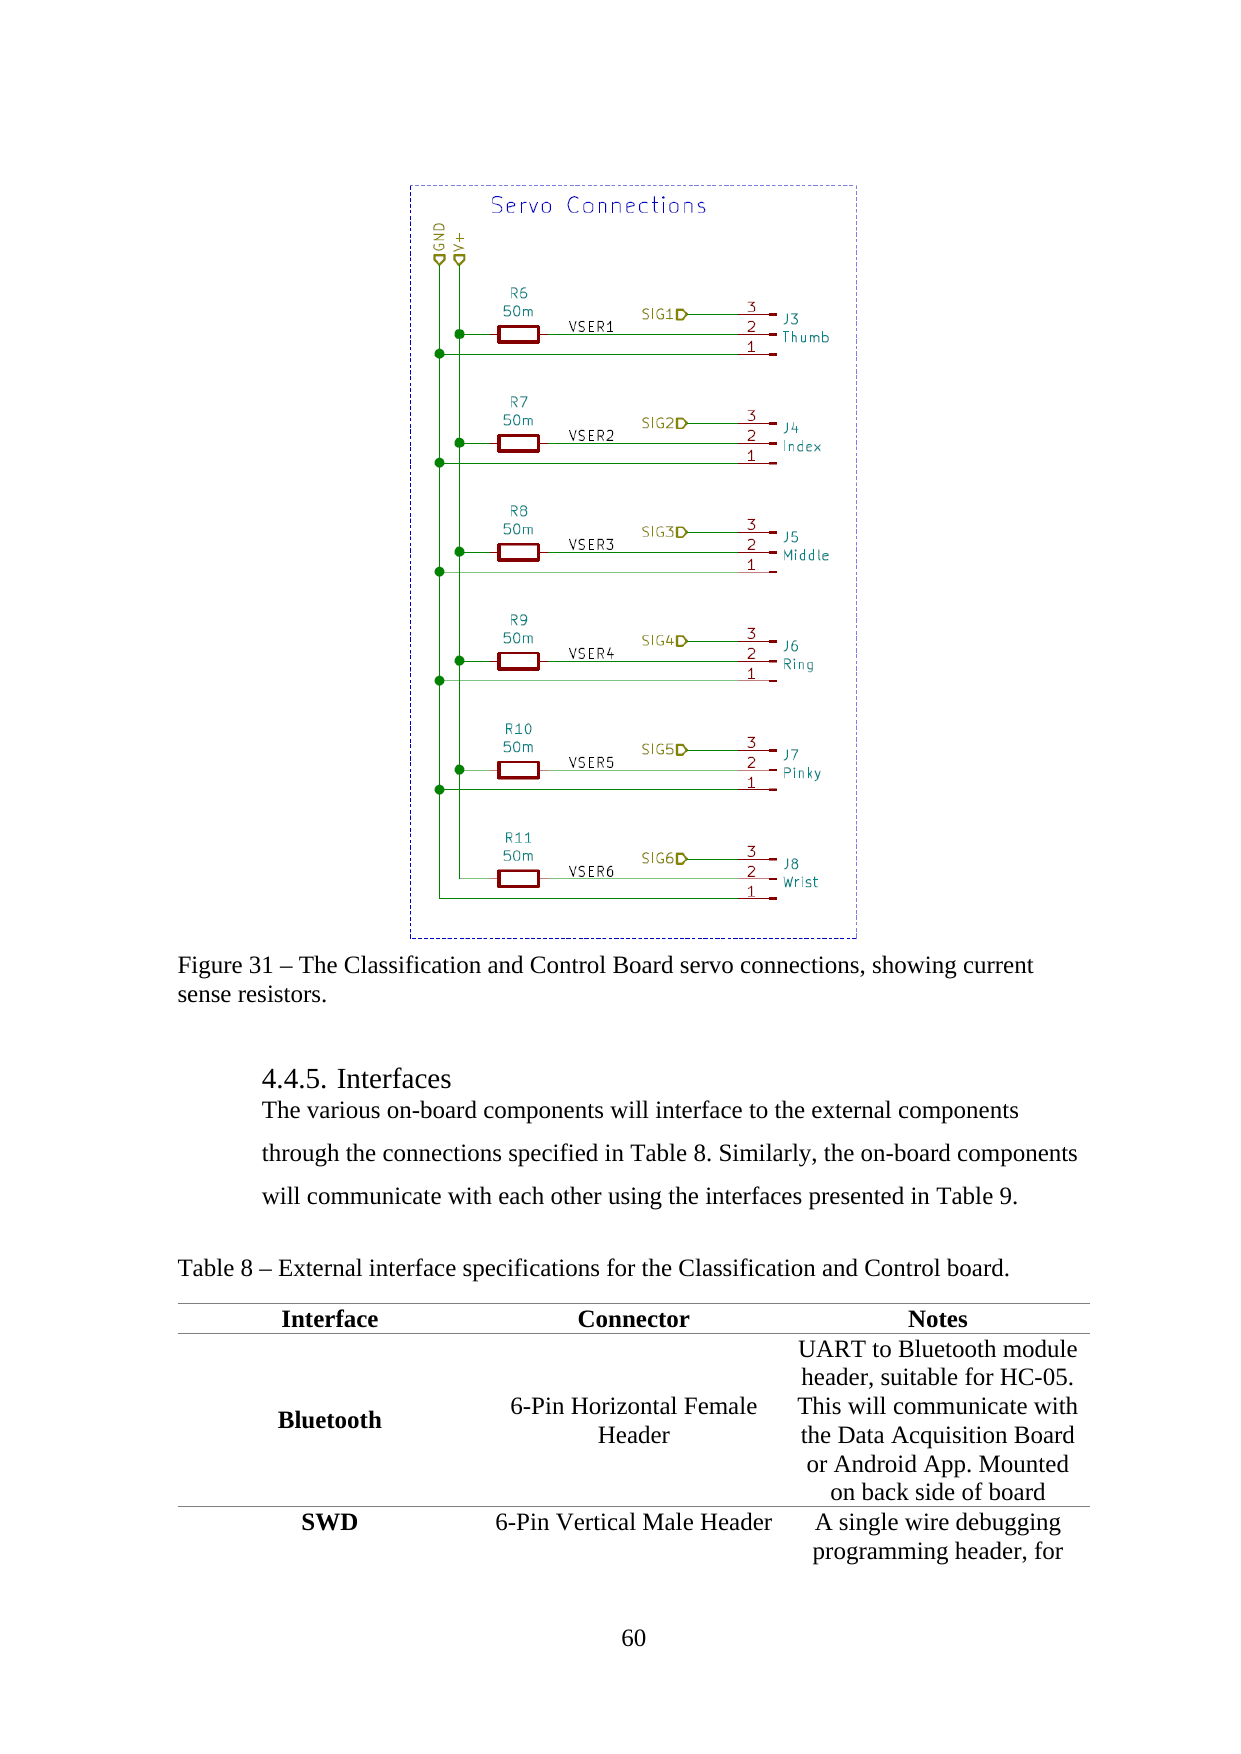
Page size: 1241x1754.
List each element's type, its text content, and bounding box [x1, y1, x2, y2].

table_cell 6-Pin Horizontal Female Header [482, 1334, 786, 1506]
table_cell 6-Pin Vertical Male Header [482, 1507, 786, 1565]
picture [402, 177, 866, 951]
subtitle Interfaces [262, 1062, 1090, 1095]
table_header Connector [482, 1304, 786, 1333]
table_cell UART to Bluetooth module header, suitable for HC-05. This will communicate with the Data Acquisition Board or Android App. Mounted on back side of board [786, 1334, 1090, 1506]
table_cell SWD [178, 1507, 482, 1565]
table_header Interface [178, 1304, 482, 1333]
text The various on-board components will interface to the external components through the connections specified in Table 7. Similarly, the on-board components will communicate with each other using the interfaces presented in Table 8. [262, 1095, 1090, 1210]
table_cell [786, 1507, 1090, 1565]
table_cell Bluetooth [178, 1334, 482, 1506]
table_header Notes [786, 1304, 1090, 1333]
